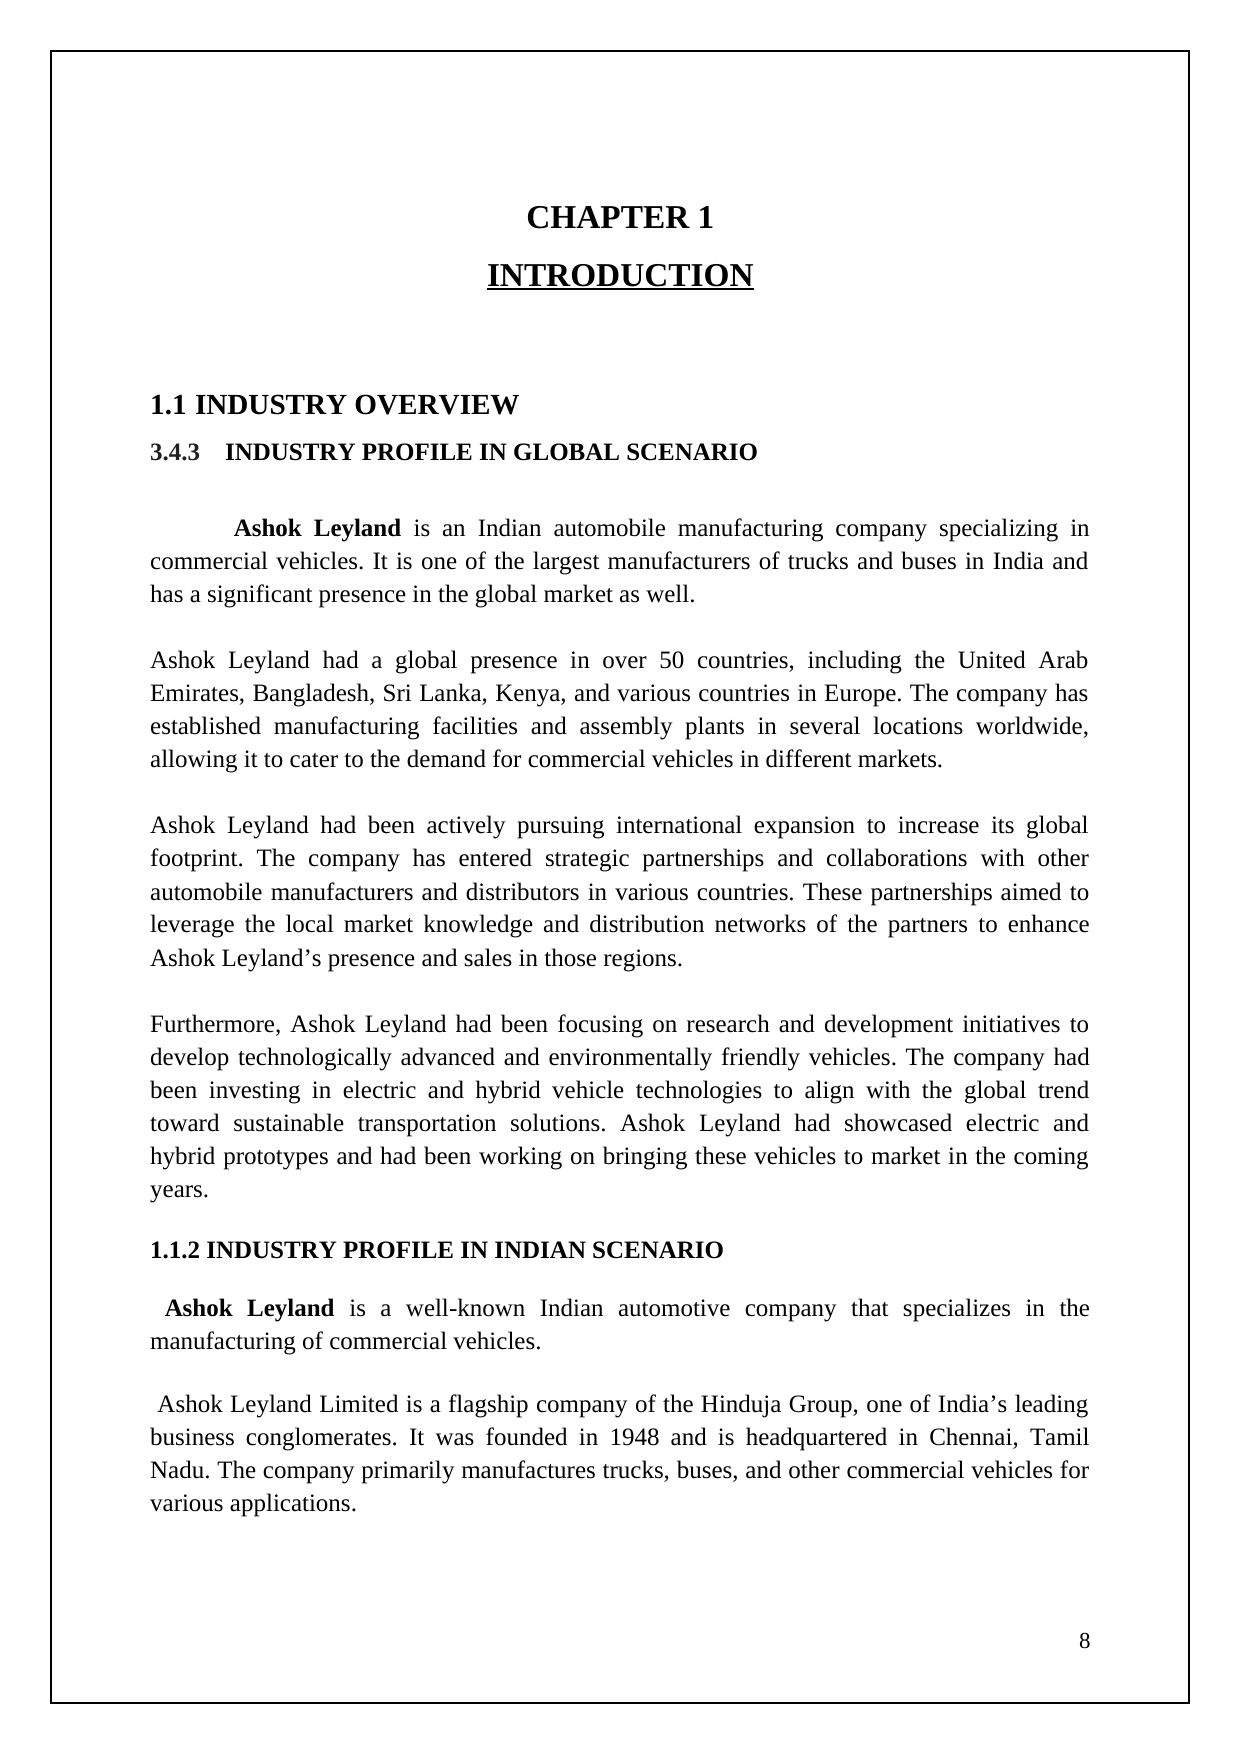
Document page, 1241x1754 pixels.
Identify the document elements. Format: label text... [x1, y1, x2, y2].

text Ashok Leyland Limited is a flagship company of the Hinduja Group, one of India’s leading business conglomerates. It was founded in 1948 and is headquartered in Chennai, Tamil Nadu. The company primarily manufactures trucks, buses, and other commercial vehicles for various applications. [150, 1389, 1090, 1517]
text 1.1.2 INDUSTRY PROFILE IN INDIAN SCENARIO [150, 1236, 1090, 1264]
text Ashok Leyland had a global presence in over 50 countries, including the United Arab Emirates, Bangladesh, Sri Lanka, Kenya, and various countries in Europe. The company has established manufacturing facilities and assembly plants in several locations worldwide, allowing it to cater to the demand for commercial vehicles in different markets. [150, 645, 1090, 773]
text Furthermore, Ashok Leyland had been focusing on research and development initiatives to develop technologically advanced and environmentally friendly vehicles. The company had been investing in electric and hybrid vehicle technologies to align with the global trend toward sustainable transportation solutions. Ashok Leyland had showcased electric and hybrid prototypes and had been working on bringing these vehicles to market in the coming years. [150, 1009, 1090, 1202]
text INTRODUCTION [150, 255, 1090, 293]
text Ashok Leyland is a well-known Indian automotive company that specializes in the manufacturing of commercial vehicles. [150, 1293, 1090, 1355]
text CHAPTER 1 [150, 198, 1090, 236]
text Ashok Leyland had been actively pursuing international expansion to increase its global footprint. The company has entered strategic partnerships and collaborations with other automobile manufacturers and distributors in various countries. These partnerships aimed to leverage the local market knowledge and distribution networks of the partners to enhance Ashok Leyland’s presence and sales in those regions. [150, 811, 1090, 971]
list INDUSTRY PROFILE IN GLOBAL SCENARIO [150, 437, 1090, 466]
text Ashok Leyland is an Indian automobile manufacturing company specializing in commercial vehicles. It is one of the largest manufacturers of trucks and buses in India and has a significant presence in the global market as well. [150, 513, 1090, 608]
list INDUSTRY OVERVIEW [150, 387, 1090, 420]
